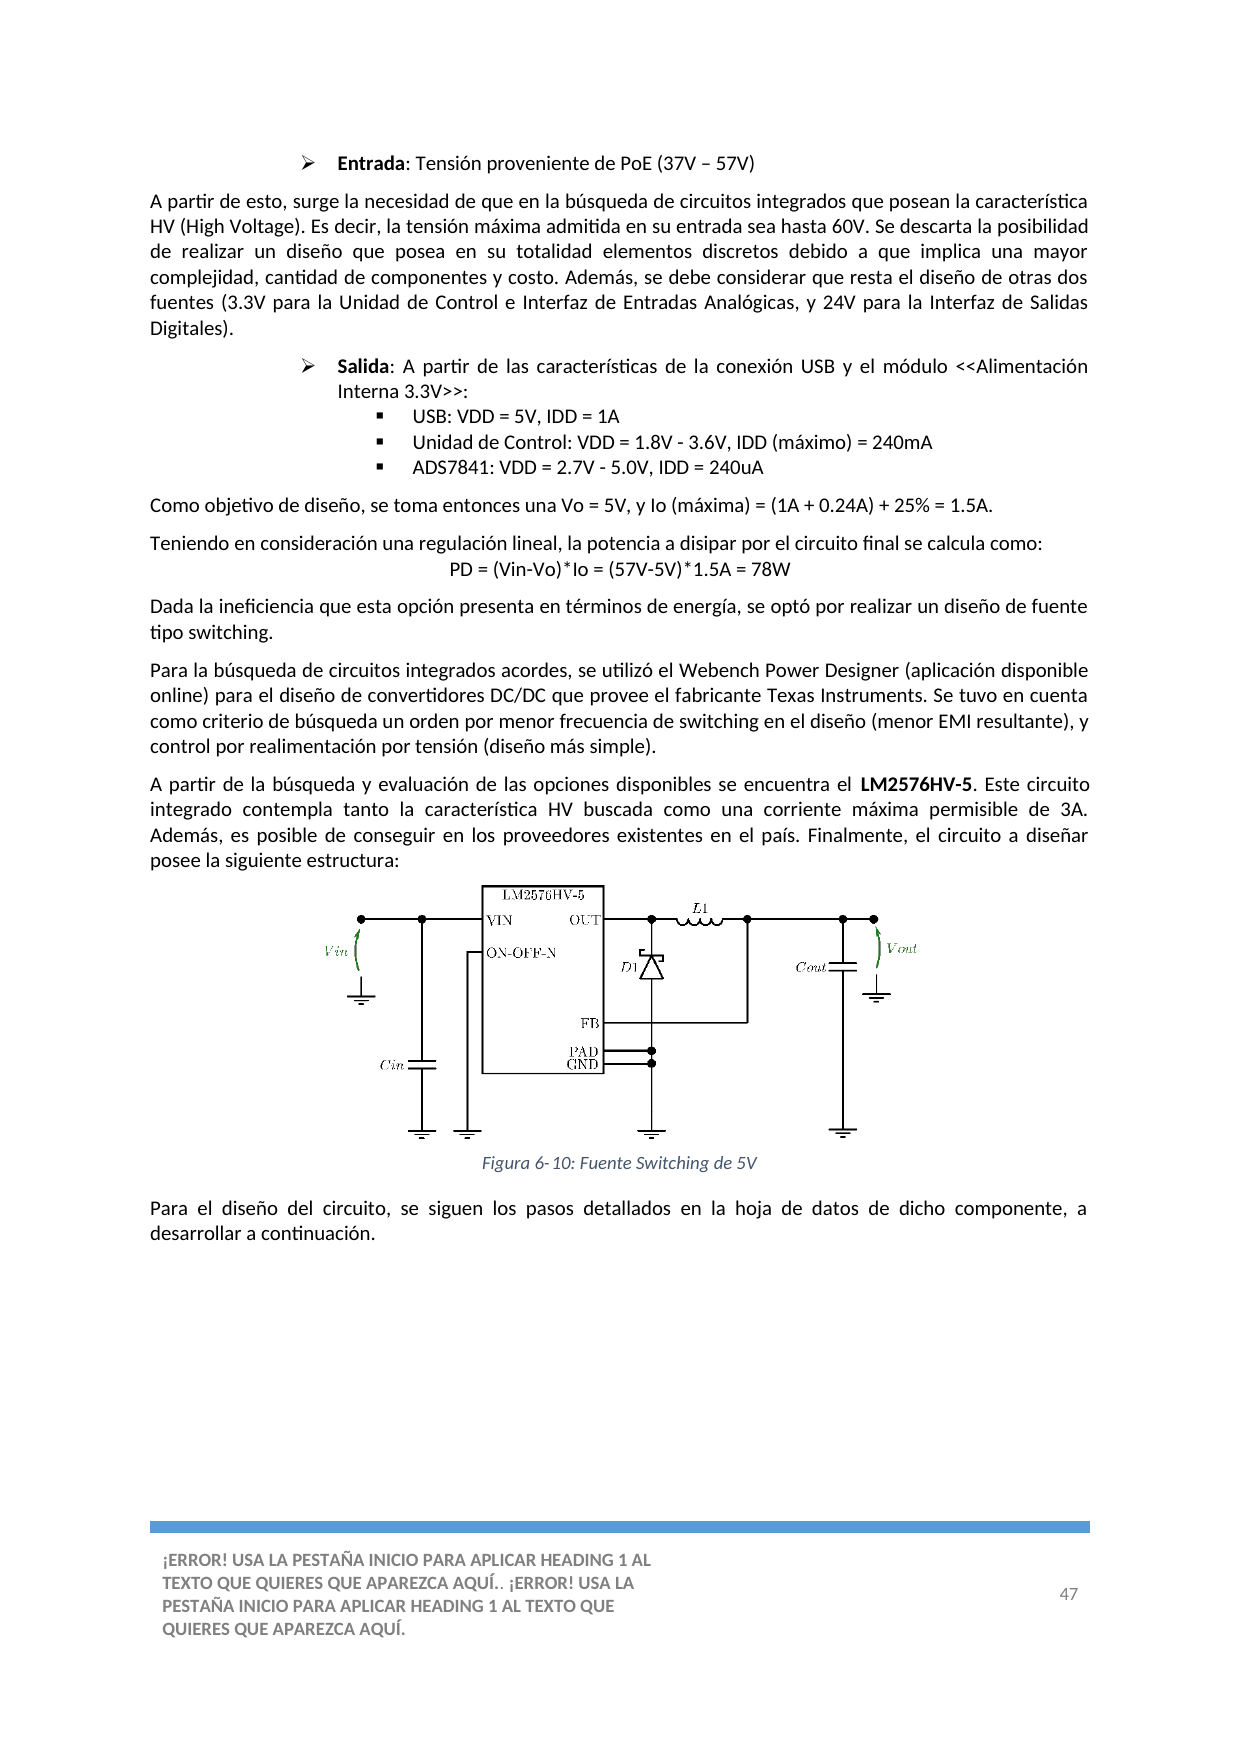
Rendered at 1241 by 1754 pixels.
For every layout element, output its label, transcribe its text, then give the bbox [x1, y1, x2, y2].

text Como objetivo de diseño, se toma entonces una Vo = 5V, y Io (máxima) = (1A + 0.24A) + 25% = 1.5A. [150, 492, 1090, 518]
list Entrada: Tensión proveniente de PoE (37V – 57V) [300, 150, 1090, 175]
list ADS7841: VDD = 2.7V - 5.0V, IDD = 240uA [375, 454, 1090, 480]
picture [324, 885, 917, 1139]
text PD = (Vin-Vo)*Io = (57V-5V)*1.5A = 78W [150, 556, 1090, 581]
list Unidad de Control: VDD = 1.8V - 3.6V, IDD (máximo) = 240mA [375, 429, 1090, 454]
text A partir de la búsqueda y evaluación de las opciones disponibles se encuentra el LM2576HV-5. Este circuito integrado contempla tanto la característica HV buscada como una corriente máxima permisible de 3A. Además, es posible de conseguir en los proveedores existentes en el país. Finalmente, el circuito a diseñar posee la siguiente estructura: [150, 771, 1090, 873]
text A partir de esto, surge la necesidad de que en la búsqueda de circuitos integrados que posean la característica HV (High Voltage). Es decir, la tensión máxima admitida en su entrada sea hasta 60V. Se descarta la posibilidad de realizar un diseño que posea en su totalidad elementos discretos debido a que implica una mayor complejidad, cantidad de componentes y costo. Además, se debe considerar que resta el diseño de otras dos fuentes (3.3V para la Unidad de Control e Interfaz de Entradas Analógicas, y 24V para la Interfaz de Salidas Digitales). [150, 188, 1090, 340]
text Teniendo en consideración una regulación lineal, la potencia a disipar por el circuito final se calcula como: [150, 530, 1090, 556]
list USB: VDD = 5V, IDD = 1A [375, 404, 1090, 429]
text Para el diseño del circuito, se siguen los pasos detallados en la hoja de datos de dicho componente, a desarrollar a continuación. [150, 1195, 1090, 1246]
list Salida: A partir de las características de la conexión USB y el módulo <<Alimentación Interna 3.3V>>: [300, 353, 1090, 404]
text Para la búsqueda de circuitos integrados acordes, se utilizó el Webench Power Designer (aplicación disponible online) para el diseño de convertidores DC/DC que provee el fabricante Texas Instruments. Se tuvo en cuenta como criterio de búsqueda un orden por menor frecuencia de switching en el diseño (menor EMI resultante), y control por realimentación por tensión (diseño más simple). [150, 657, 1090, 759]
text Dada la ineficiencia que esta opción presenta en términos de energía, se optó por realizar un diseño de fuente tipo switching. [150, 594, 1090, 644]
